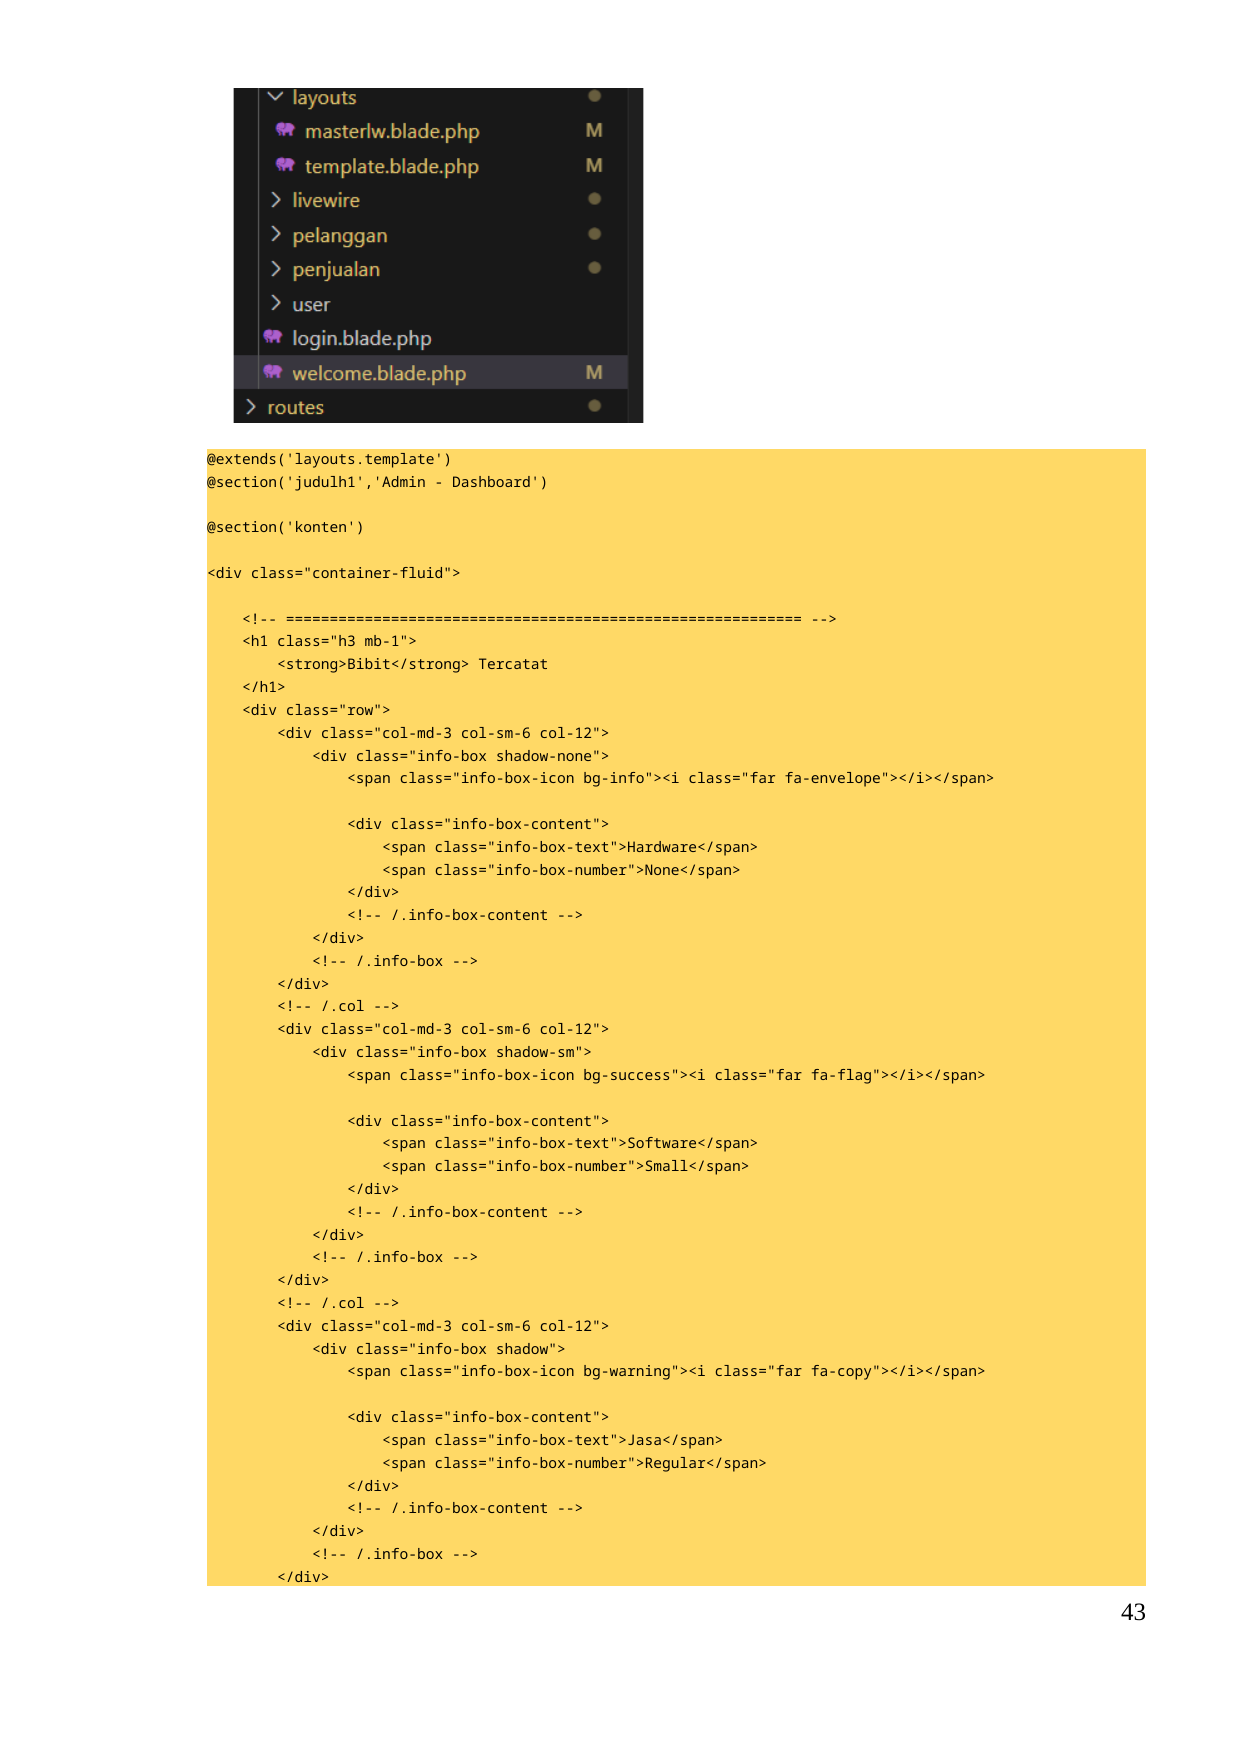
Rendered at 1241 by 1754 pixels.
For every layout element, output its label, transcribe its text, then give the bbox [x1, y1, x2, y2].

text @section('konten') [207, 517, 1146, 537]
text </div> [207, 1179, 1146, 1199]
text </div> [207, 1567, 1146, 1586]
text <div class="container-fluid"> [207, 563, 1146, 583]
text <!-- /.info-box --> [207, 1247, 1146, 1267]
text <!-- /.info-box-content --> [207, 1498, 1146, 1518]
picture [233, 88, 644, 423]
text <!-- /.info-box-content --> [207, 1202, 1146, 1221]
text </h1> [207, 677, 1146, 697]
text <span class="info-box-number">Regular</span> [207, 1452, 1146, 1472]
text <span class="info-box-text">Jasa</span> [207, 1430, 1146, 1449]
text <div class="col-md-3 col-sm-6 col-12"> [207, 722, 1146, 742]
text <!-- /.info-box --> [207, 1544, 1146, 1564]
text <!-- /.info-box-content --> [207, 905, 1146, 925]
text </div> [207, 973, 1146, 993]
text <div class="info-box shadow-sm"> [207, 1042, 1146, 1062]
text <span class="info-box-icon bg-info"><i class="far fa-envelope"></i></span> [207, 768, 1146, 788]
text <span class="info-box-text">Software</span> [207, 1133, 1146, 1153]
text <div class="col-md-3 col-sm-6 col-12"> [207, 1316, 1146, 1336]
text <h1 class="h3 mb-1"> [207, 631, 1146, 651]
text <span class="info-box-text">Hardware</span> [207, 837, 1146, 856]
text </div> [207, 1475, 1146, 1495]
text <div class="info-box shadow-none"> [207, 745, 1146, 765]
text <div class="info-box-content"> [207, 1110, 1146, 1130]
text @section('judulh1','Admin - Dashboard') [207, 472, 1146, 491]
text <span class="info-box-number">Small</span> [207, 1156, 1146, 1176]
text <div class="info-box shadow"> [207, 1338, 1146, 1358]
text </div> [207, 1224, 1146, 1244]
text </div> [207, 1270, 1146, 1290]
text <!-- /.col --> [207, 1293, 1146, 1313]
text <span class="info-box-number">None</span> [207, 859, 1146, 879]
text <div class="col-md-3 col-sm-6 col-12"> [207, 1019, 1146, 1039]
text <!-- /.info-box --> [207, 951, 1146, 971]
text <div class="info-box-content"> [207, 1407, 1146, 1427]
text <div class="row"> [207, 700, 1146, 719]
text <strong>Bibit</strong> Tercatat [207, 654, 1146, 674]
text <span class="info-box-icon bg-success"><i class="far fa-flag"></i></span> [207, 1065, 1146, 1084]
text <div class="info-box-content"> [207, 814, 1146, 834]
text </div> [207, 1521, 1146, 1541]
text <span class="info-box-icon bg-warning"><i class="far fa-copy"></i></span> [207, 1361, 1146, 1381]
text </div> [207, 928, 1146, 948]
text @extends('layouts.template') [207, 449, 1146, 469]
text </div> [207, 882, 1146, 902]
text <!-- /.col --> [207, 996, 1146, 1016]
text <!-- =========================================================== --> [207, 608, 1146, 628]
